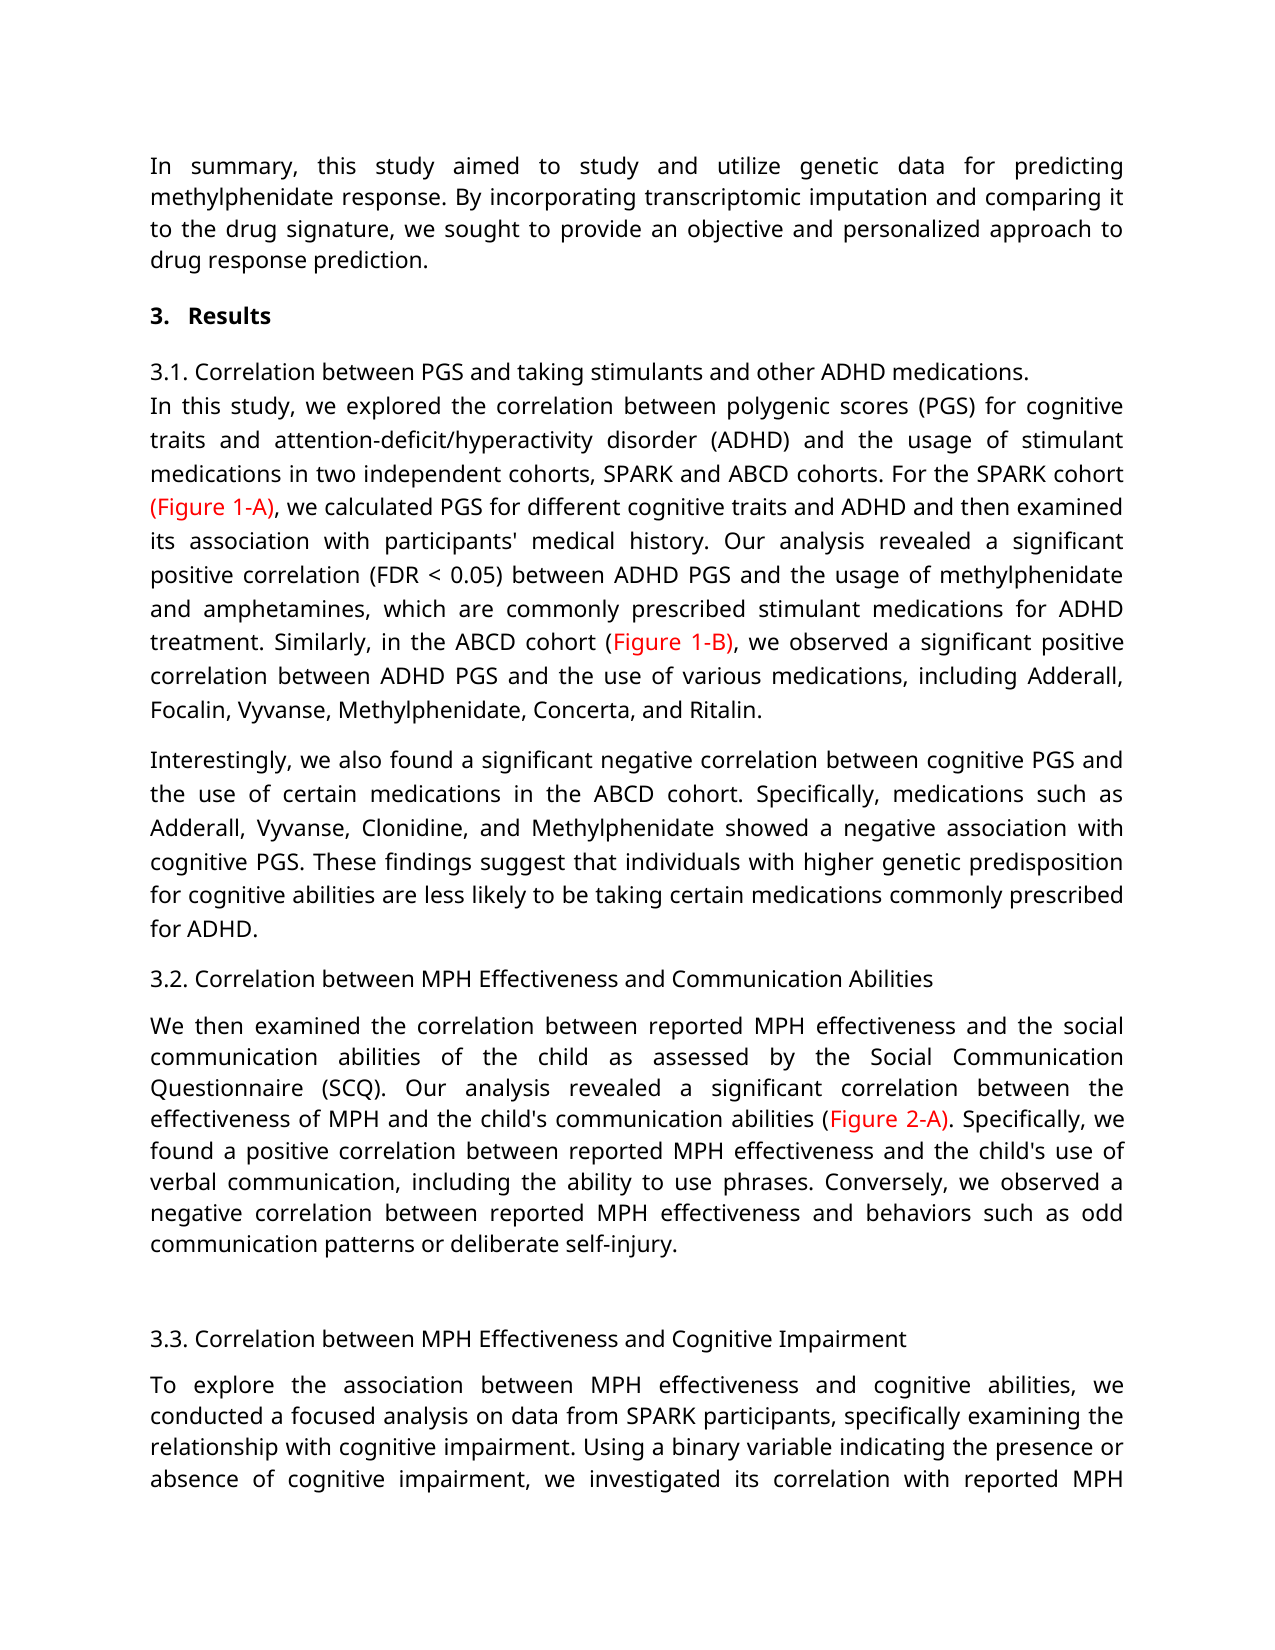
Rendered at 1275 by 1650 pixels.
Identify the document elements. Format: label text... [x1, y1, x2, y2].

text Interestingly, we also found a significant negative correlation between cognitive PGS and the use of certain medications in the ABCD cohort. Specifically, medications such as Adderall, Vyvanse, Clonidine, and Methylphenidate showed a negative association with cognitive PGS. These findings suggest that individuals with higher genetic predisposition for cognitive abilities are less likely to be taking certain medications commonly prescribed for ADHD. [150, 744, 1125, 944]
text In summary, this study aimed to study and utilize genetic data for predicting methylphenidate response. By incorporating transcriptomic imputation and comparing it to the drug signature, we sought to provide an objective and personalized approach to drug response prediction. [150, 150, 1125, 275]
subtitle 3.3. Correlation between MPH Effectiveness and Cognitive Impairment [150, 1322, 1125, 1354]
subtitle 3.2. Correlation between MPH Effectiveness and Communication Abilities [150, 963, 1125, 994]
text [150, 1369, 1125, 1494]
text In this study, we explored the correlation between polygenic scores (PGS) for cognitive traits and attention-deficit/hyperactivity disorder (ADHD) and the usage of stimulant medications in two independent cohorts, SPARK and ABCD cohorts. For the SPARK cohort (Figure 1-A), we calculated PGS for different cognitive traits and ADHD and then examined its association with participants' medical history. Our analysis revealed a significant positive correlation (FDR < 0.05) between ADHD PGS and the usage of methylphenidate and amphetamines, which are commonly prescribed stimulant medications for ADHD treatment. Similarly, in the ABCD cohort (Figure 1-B), we observed a significant positive correlation between ADHD PGS and the use of various medications, including Adderall, Focalin, Vyvanse, Methylphenidate, Concerta, and Ritalin. [150, 390, 1125, 725]
subtitle 3.1. Correlation between PGS and taking stimulants and other ADHD medications. [150, 356, 1125, 387]
text We then examined the correlation between reported MPH effectiveness and the social communication abilities of the child as assessed by the Social Communication Questionnaire (SCQ). Our analysis revealed a significant correlation between the effectiveness of MPH and the child's communication abilities (Figure 2-A). Specifically, we found a positive correlation between reported MPH effectiveness and the child's use of verbal communication, including the ability to use phrases. Conversely, we observed a negative correlation between reported MPH effectiveness and behaviors such as odd communication patterns or deliberate self-injury. [150, 1009, 1125, 1259]
subtitle 3. Results [150, 300, 1125, 331]
